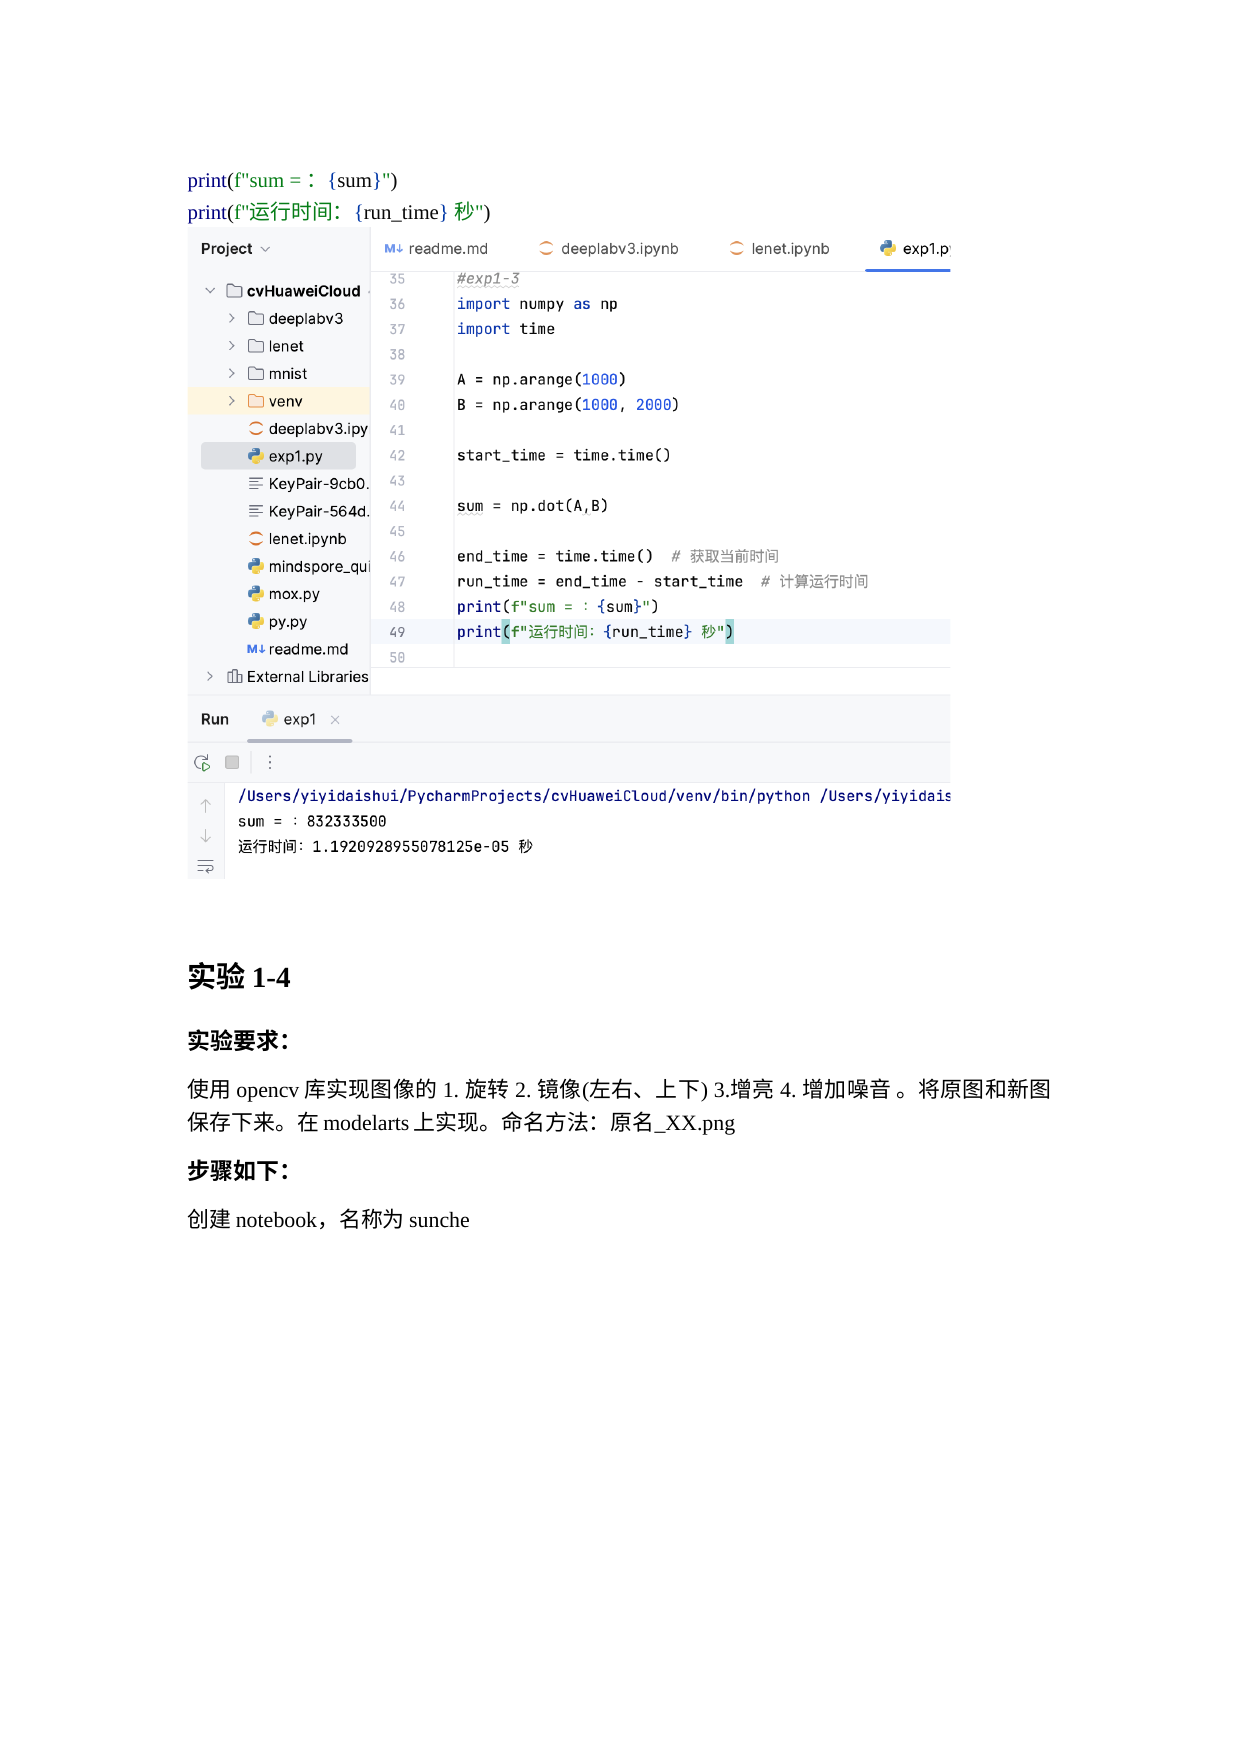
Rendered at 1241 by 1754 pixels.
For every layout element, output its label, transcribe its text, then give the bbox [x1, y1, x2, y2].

picture [187, 227, 951, 879]
text 实验要求： [187, 1007, 1053, 1072]
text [187, 162, 1053, 227]
text 步骤如下： [187, 1137, 1053, 1202]
text 实验1-4 [187, 942, 1053, 1007]
text 创建notebook，名称为sunche [187, 1202, 1053, 1234]
text 使用opencv库实现图像的 1. 旋转 2. 镜像(左右、上下) 3.增亮 4. 增加噪音 。将原图和新图保存下来。在modelarts上实现。命名方法：原名_XX.png [187, 1072, 1053, 1137]
